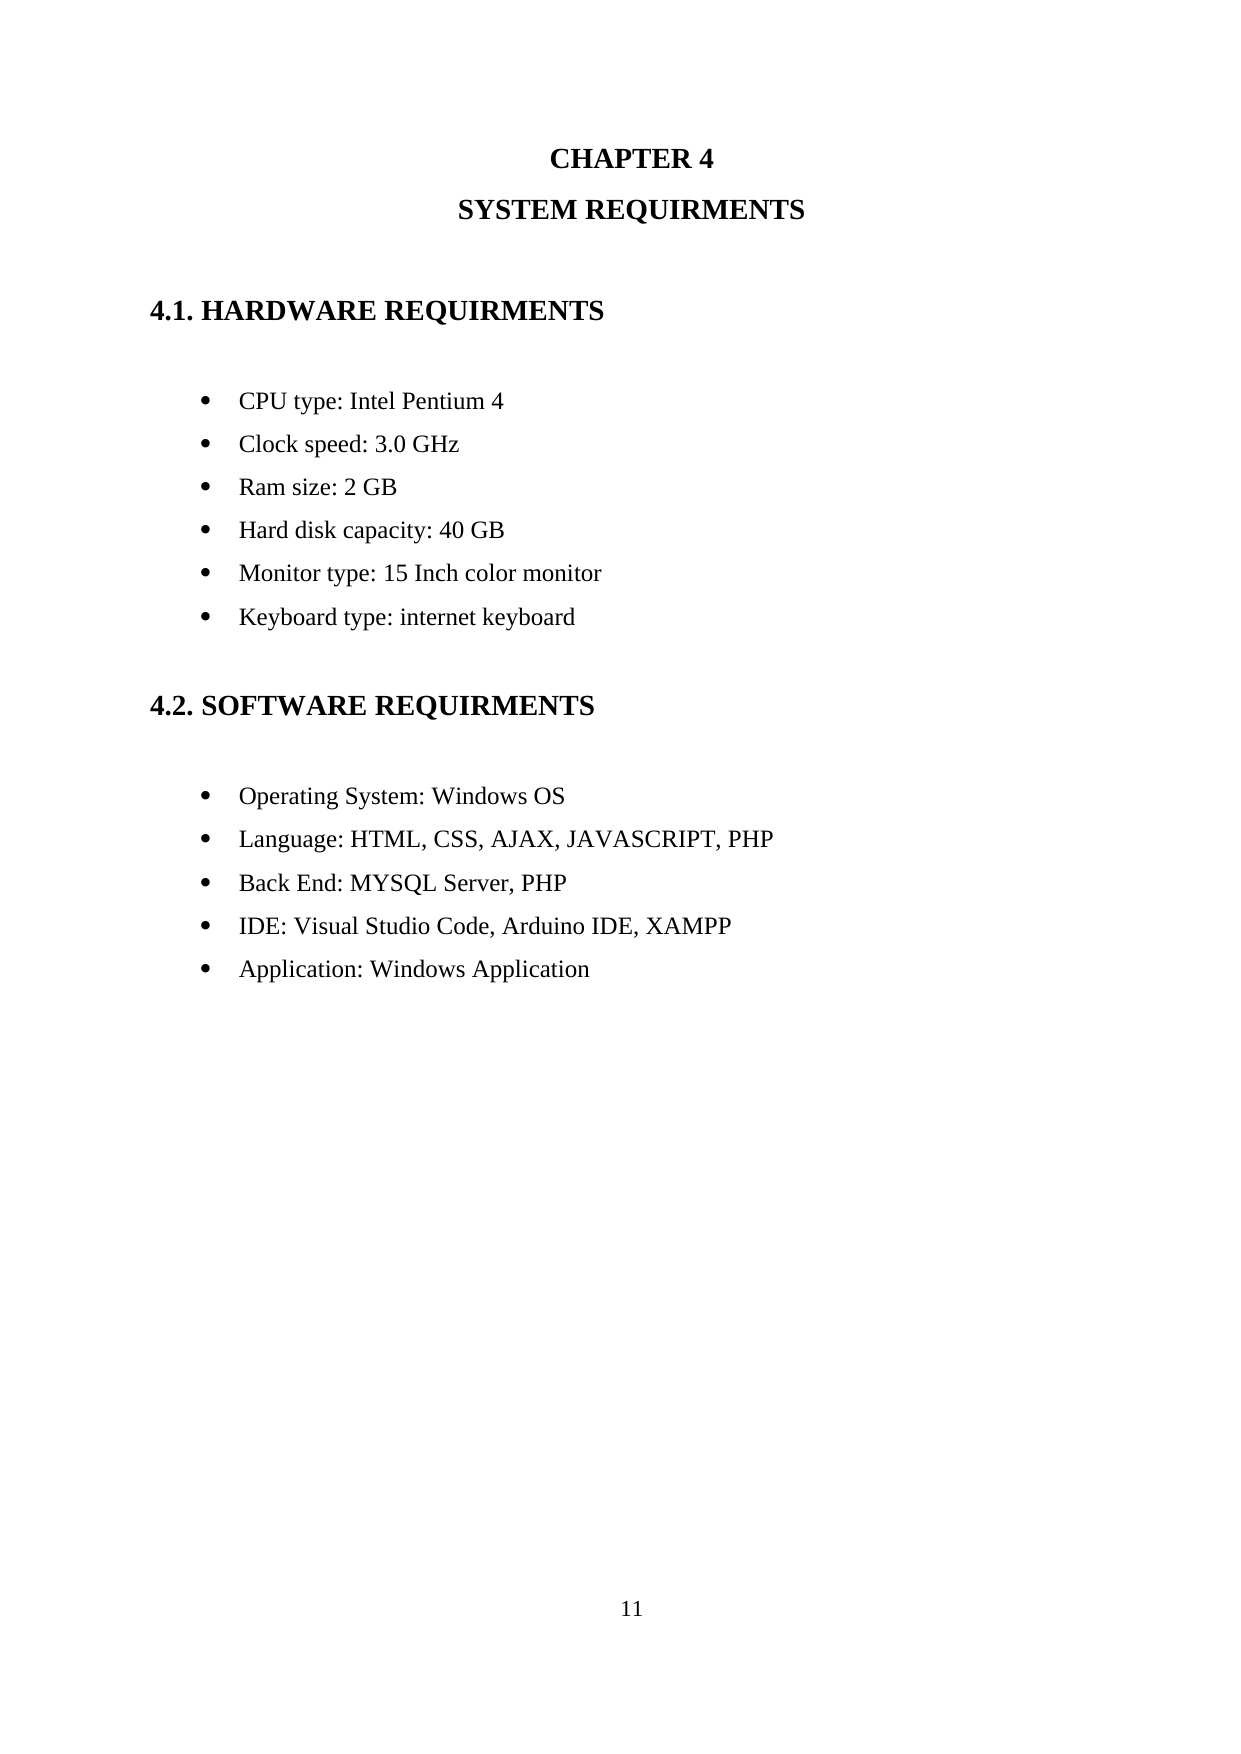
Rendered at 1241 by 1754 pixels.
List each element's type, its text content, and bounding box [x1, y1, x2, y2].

list SOFTWARE REQUIRMENTS [150, 688, 1151, 721]
list Monitor type: 15 Inch color monitor [201, 558, 1151, 587]
list Application: Windows Application [201, 954, 1151, 983]
list CPU type: Intel Pentium 4 [201, 386, 1151, 415]
list Clock speed: 3.0 GHz [201, 429, 1151, 458]
list Language: HTML, CSS, AJAX, JAVASCRIPT, PHP [201, 824, 1151, 853]
text SYSTEM REQUIRMENTS [112, 192, 1151, 226]
list HARDWARE REQUIRMENTS [150, 293, 1151, 326]
list Back End: MYSQL Server, PHP [201, 868, 1151, 896]
list IDE: Visual Studio Code, Arduino IDE, XAMPP [201, 911, 1151, 939]
list Operating System: Windows OS [201, 781, 1151, 810]
list Keyboard type: internet keyboard [201, 602, 1151, 630]
list Hard disk capacity: 40 GB [201, 515, 1151, 544]
text CHAPTER 4 [112, 142, 1151, 175]
list Ram size: 2 GB [201, 472, 1151, 501]
